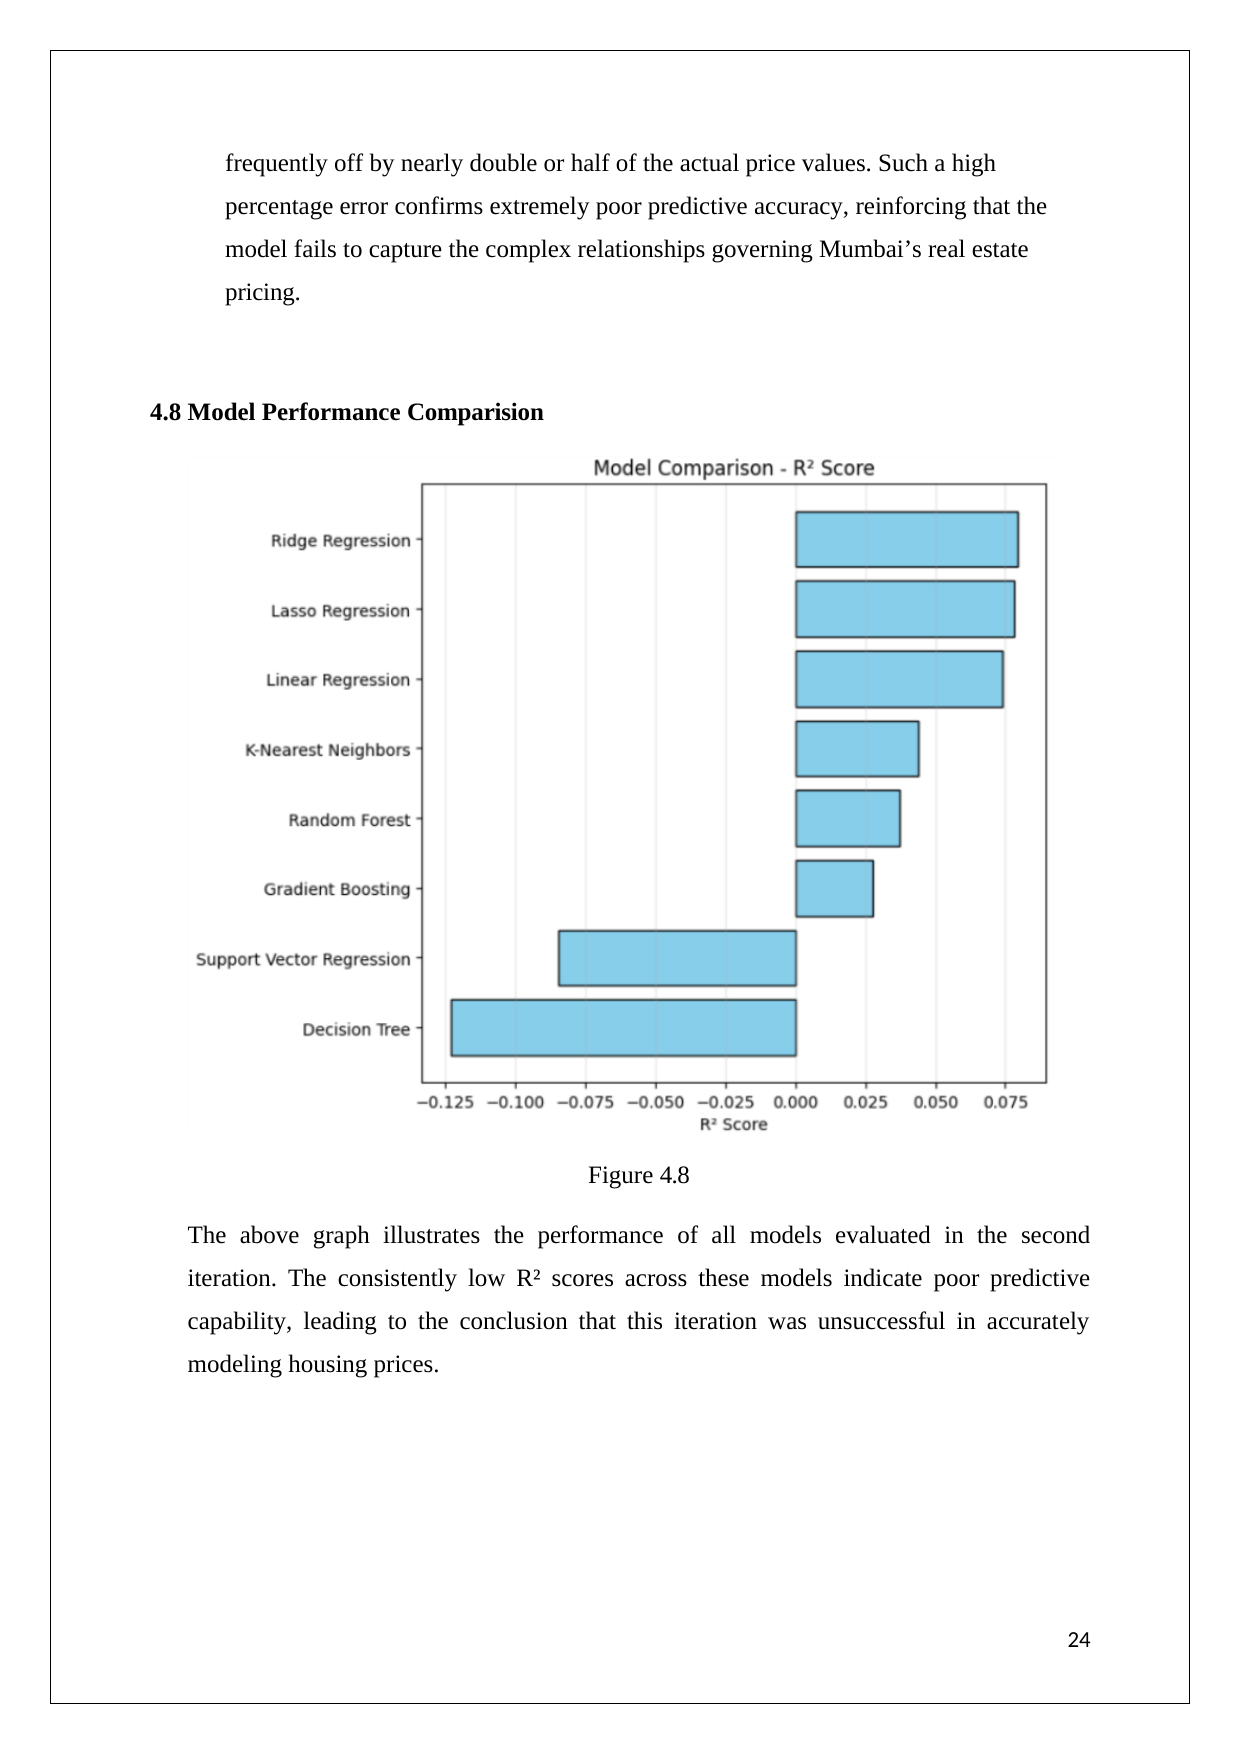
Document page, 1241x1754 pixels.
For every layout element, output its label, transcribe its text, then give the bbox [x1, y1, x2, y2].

text frequently off by nearly double or half of the actual price values. Such a high percentage error confirms extremely poor predictive accuracy, reinforcing that the model fails to capture the complex relationships governing Mumbai’s real estate pricing. [225, 148, 1083, 306]
picture [187, 456, 1059, 483]
text The above graph illustrates the performance of all models evaluated in the second iteration. The consistently low R² scores across these models indicate poor predictive capability, leading to the conclusion that this iteration was unsuccessful in accurately modeling housing prices. [187, 1220, 1091, 1378]
text Figure 4.8 [147, 483, 1131, 1189]
subtitle Model Performance Comparision [150, 397, 1137, 426]
